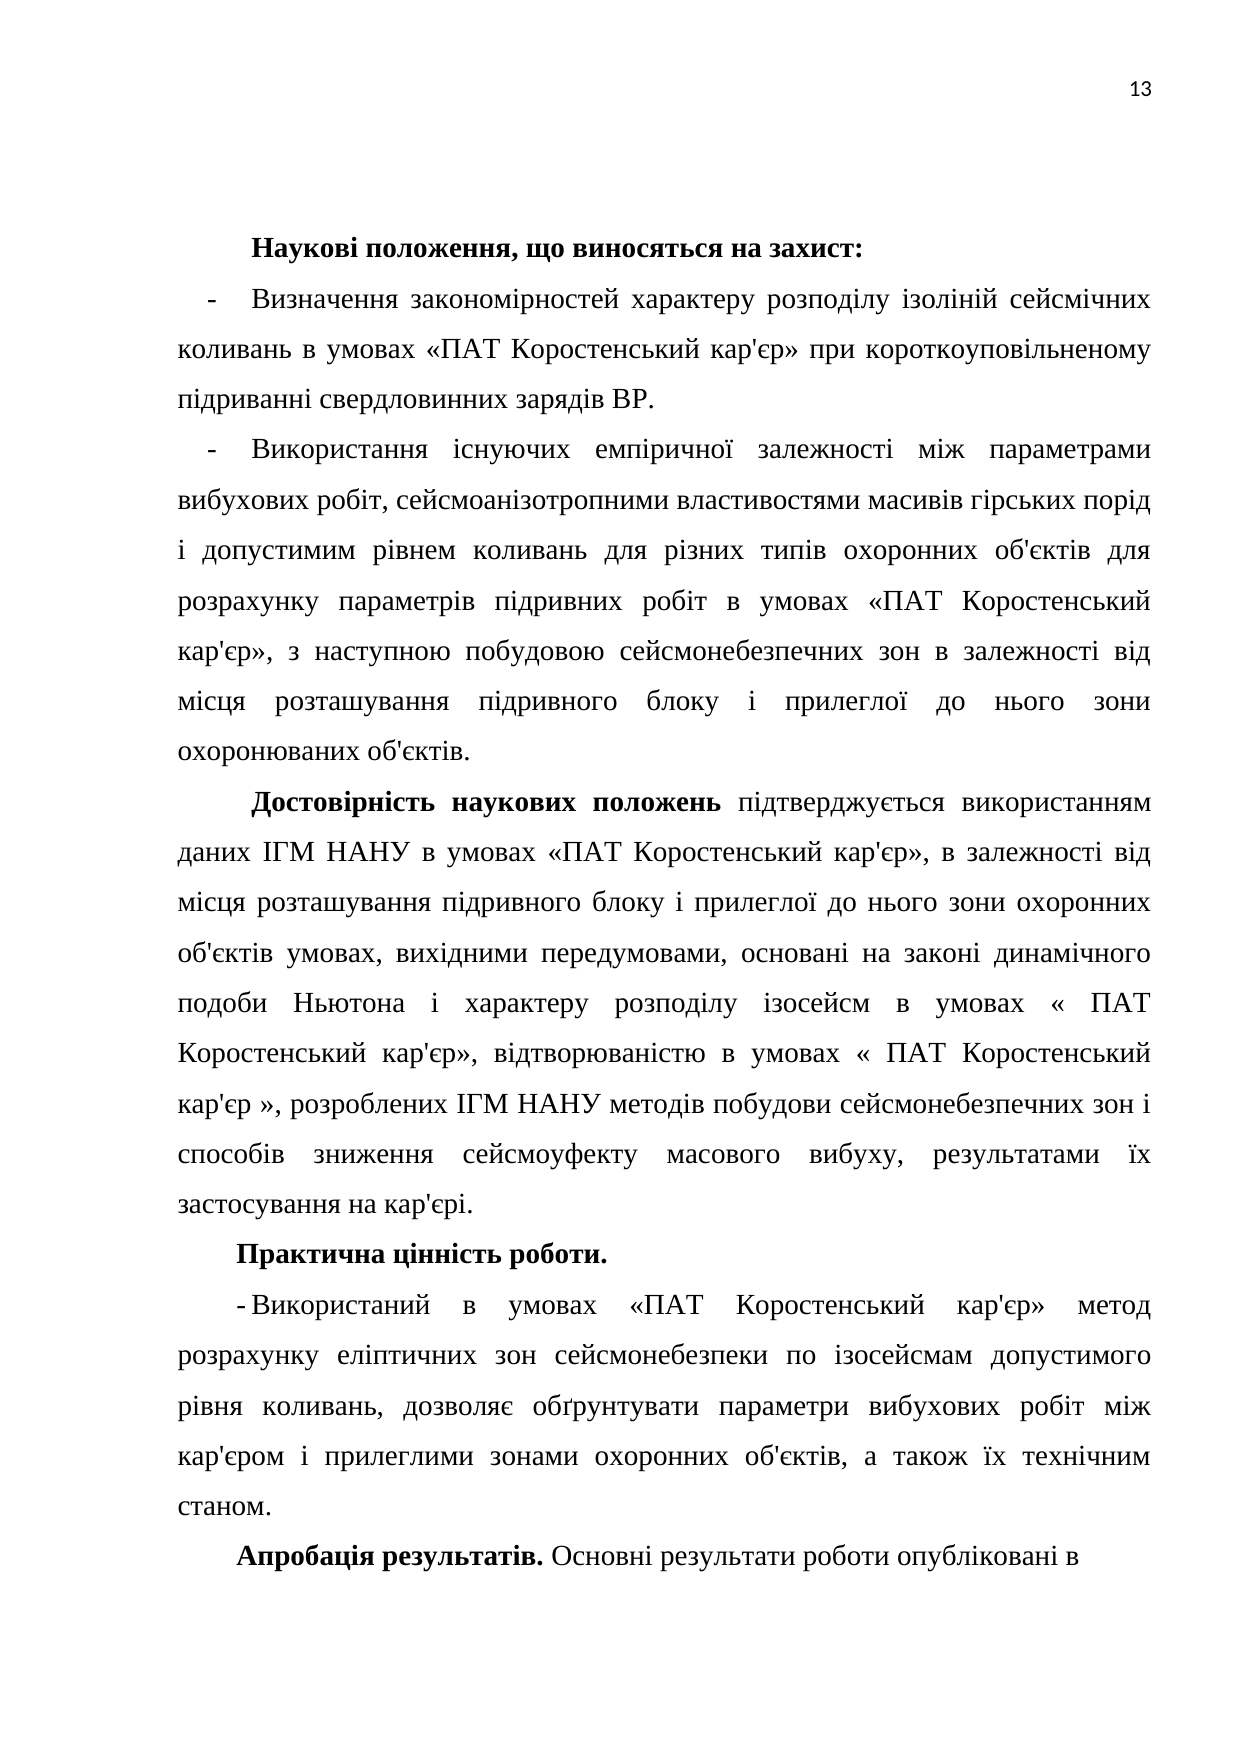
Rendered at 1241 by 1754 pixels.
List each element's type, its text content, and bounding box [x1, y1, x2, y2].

list Використання існуючих емпіричної залежності між параметрами вибухових робіт, сейсмоанізотропними властивостями масивів гірських порід і допустимим рівнем коливань для різних типів охоронних об'єктів для розрахунку параметрів підривних робіт в умовах «ПАТ Коростенський кар'єр», з наступною побудовою сейсмонебезпечних зон в залежності від місця розташування підривного блоку і прилеглої до нього зони охоронюваних об'єктів. [177, 432, 1152, 767]
list Використаний в умовах «ПАТ Коростенський кар'єр» метод розрахунку еліптичних зон сейсмонебезпеки по ізосейсмам допустимого рівня коливань, дозволяє обґрунтувати параметри вибухових робіт між кар'єром і прилеглими зонами охоронних об'єктів, а також їх технічним станом. [177, 1287, 1152, 1522]
list Апробація результатів. Основні результати роботи опубліковані в [236, 1538, 1152, 1572]
text Практична цінність роботи. [177, 1237, 1152, 1270]
list Визначення закономірностей характеру розподілу ізоліній сейсмічних коливань в умовах «ПАТ Коростенський кар'єр» при короткоуповільненому підриванні свердловинних зарядів ВР. [177, 281, 1152, 415]
text Достовірність наукових положень підтверджується використанням даних ІГМ НАНУ в умовах «ПАТ Коростенський кар'єр», в залежності від місця розташування підривного блоку і прилеглої до нього зони охоронних об'єктів умовах, вихідними передумовами, основані на законі динамічного подоби Ньютона і характеру розподілу ізосейсм в умовах « ПАТ Коростенський кар'єр», відтворюваністю в умовах « ПАТ Коростенський кар'єр », розроблених ІГМ НАНУ методів побудови сейсмонебезпечних зон і способів зниження сейсмоуфекту масового вибуху, результатами їх застосування на кар'єрі. [177, 784, 1152, 1220]
text Наукові положення, що виносяться на захист: [177, 230, 1152, 264]
